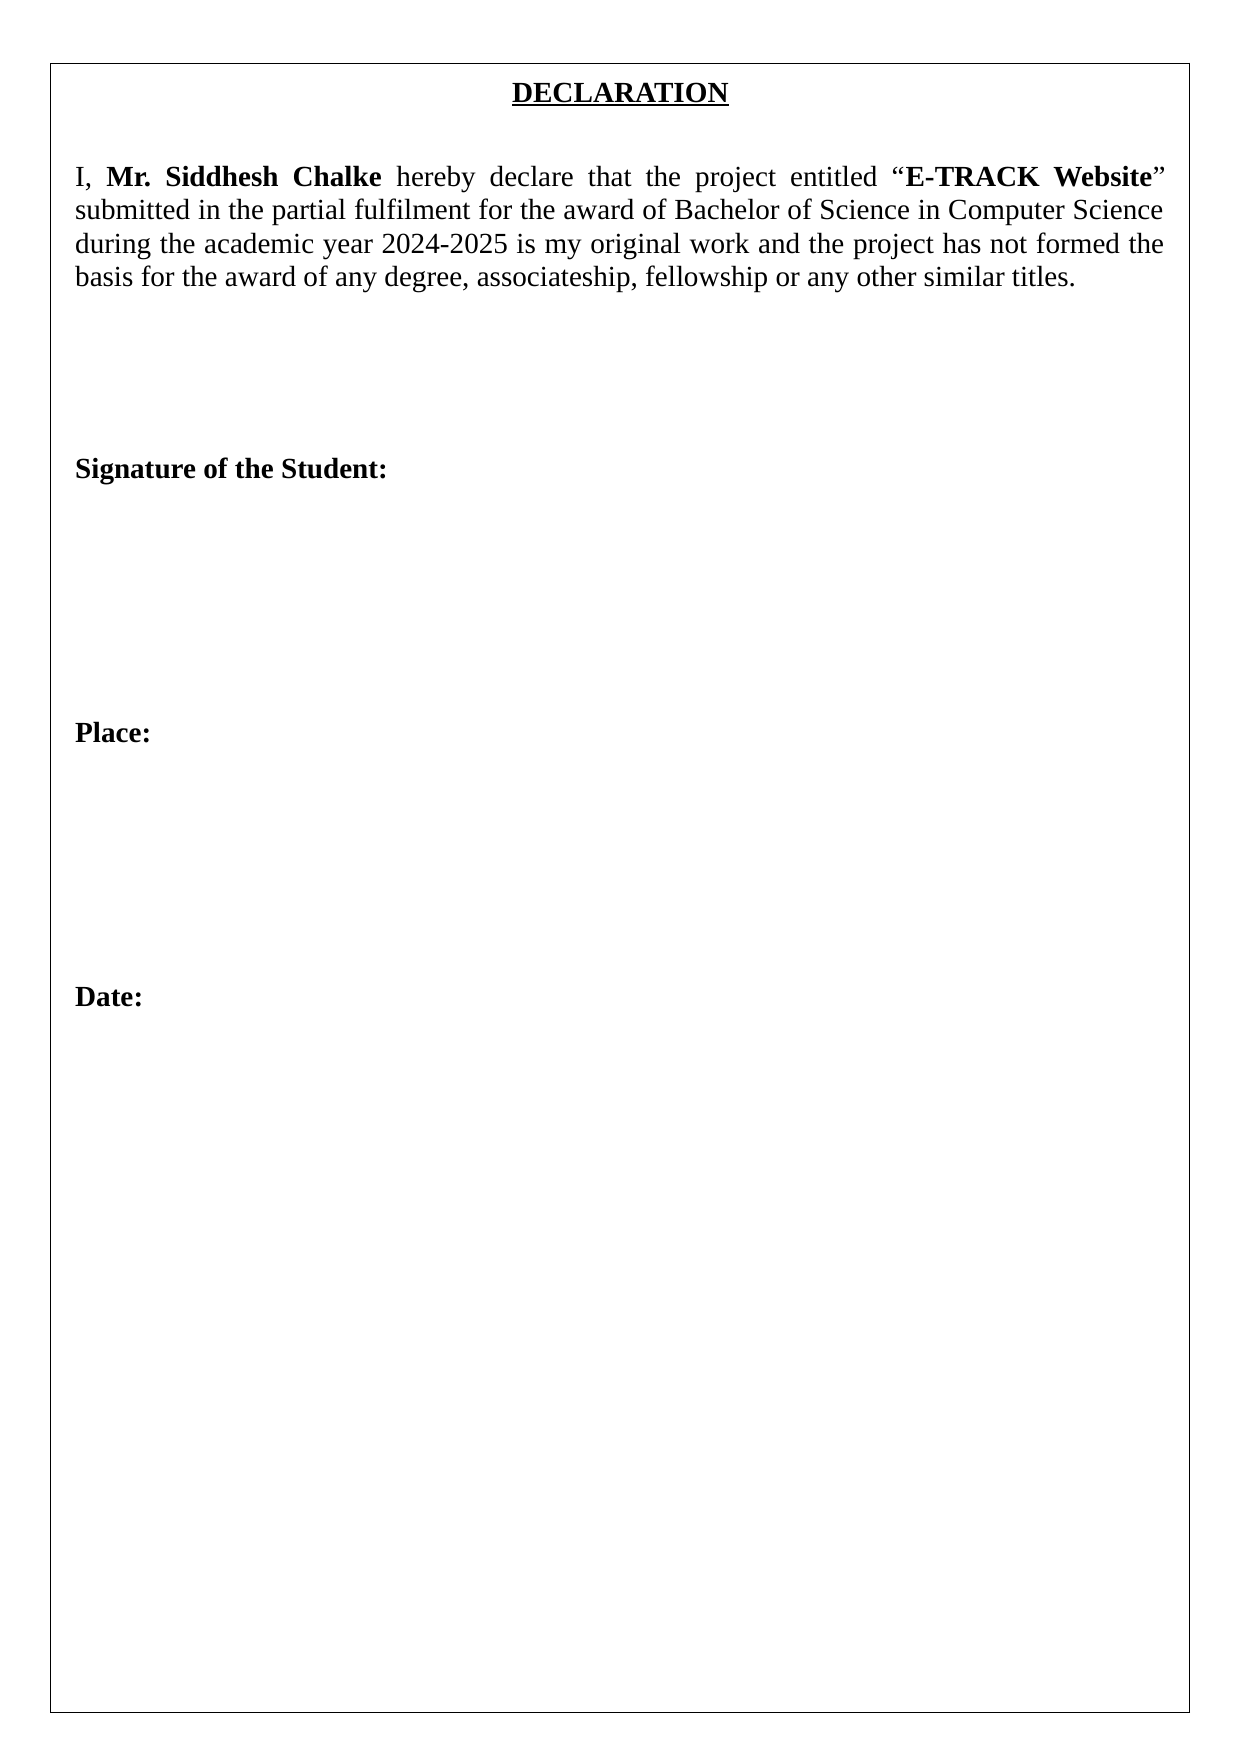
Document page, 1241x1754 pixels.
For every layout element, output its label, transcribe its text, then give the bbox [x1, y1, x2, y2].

text Place: [75, 715, 1165, 749]
text Date: [75, 979, 1165, 1013]
text I, Mr. Siddhesh Chalke hereby declare that the project entitled “E-TRACK Website” submitted in the partial fulfilment for the award of Bachelor of Science in Computer Science during the academic year 2024-2025 is my original work and the project has not formed the basis for the award of any degree, associateship, fellowship or any other similar titles. [75, 159, 1165, 293]
text DECLARATION [75, 75, 1165, 108]
text Signature of the Student: [75, 451, 1165, 485]
